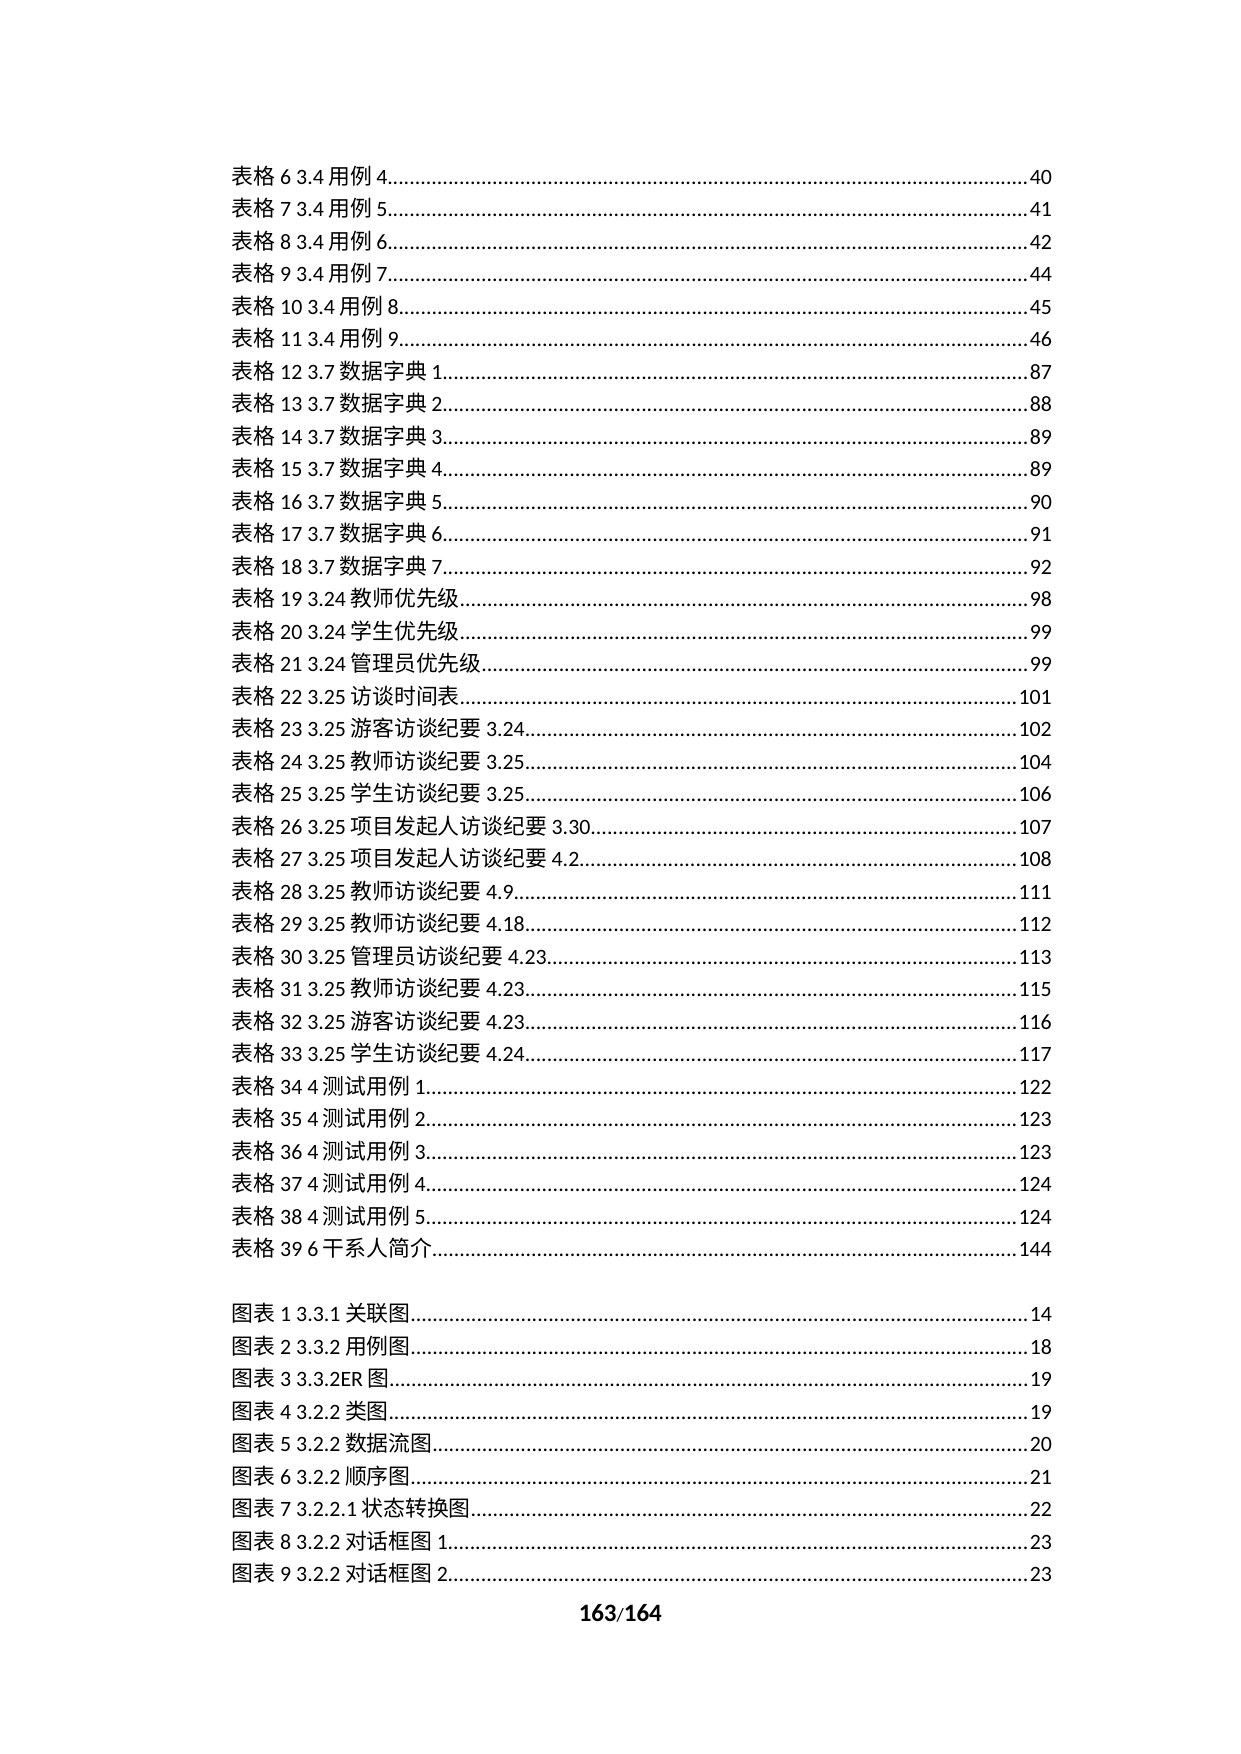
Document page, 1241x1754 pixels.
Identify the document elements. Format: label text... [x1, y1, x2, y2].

text 表格 32 3.25游客访谈纪要4.23 116 [231, 1003, 1053, 1036]
text 图表 4 3.2.2类图 19 [231, 1393, 1053, 1426]
text 表格 15 3.7数据字典4 89 [231, 451, 1053, 483]
text 表格 24 3.25教师访谈纪要3.25 104 [231, 743, 1053, 776]
text 图表 9 3.2.2对话框图2 23 [231, 1556, 1053, 1588]
text 图表 1 3.3.1关联图 14 [231, 1296, 1053, 1328]
text 图表 3 3.3.2ER图 19 [231, 1361, 1053, 1393]
text 表格 37 4测试用例4 124 [231, 1166, 1053, 1198]
text 表格 21 3.24管理员优先级 99 [231, 646, 1053, 678]
text 表格 11 3.4用例9 46 [231, 321, 1053, 353]
text 图表 6 3.2.2顺序图 21 [231, 1458, 1053, 1491]
text 表格 26 3.25项目发起人访谈纪要3.30 107 [231, 808, 1053, 841]
text 表格 6 3.4用例4 40 [231, 158, 1053, 191]
text 表格 25 3.25学生访谈纪要3.25 106 [231, 776, 1053, 808]
text 表格 12 3.7数据字典1 87 [231, 353, 1053, 386]
text 图表 2 3.3.2用例图 18 [231, 1328, 1053, 1361]
text 表格 27 3.25项目发起人访谈纪要4.2 108 [231, 841, 1053, 873]
text 表格 36 4测试用例3 123 [231, 1133, 1053, 1166]
text 表格 13 3.7数据字典2 88 [231, 386, 1053, 418]
text 表格 33 3.25学生访谈纪要4.24 117 [231, 1036, 1053, 1068]
text 图表 7 3.2.2.1状态转换图 22 [231, 1491, 1053, 1523]
text 表格 8 3.4用例6 42 [231, 223, 1053, 256]
text 表格 29 3.25教师访谈纪要4.18 112 [231, 906, 1053, 938]
text 表格 10 3.4用例8 45 [231, 288, 1053, 321]
text 表格 31 3.25教师访谈纪要4.23 115 [231, 971, 1053, 1003]
text 表格 39 6干系人简介 144 [231, 1231, 1053, 1263]
text 表格 28 3.25教师访谈纪要4.9 111 [231, 873, 1053, 906]
text 表格 18 3.7数据字典7 92 [231, 548, 1053, 581]
text 表格 23 3.25游客访谈纪要3.24 102 [231, 711, 1053, 743]
text 表格 34 4测试用例1 122 [231, 1068, 1053, 1101]
text 图表 8 3.2.2对话框图1 23 [231, 1523, 1053, 1556]
text 表格 22 3.25访谈时间表 101 [231, 678, 1053, 711]
text 表格 7 3.4用例5 41 [231, 191, 1053, 223]
text 表格 14 3.7数据字典3 89 [231, 418, 1053, 451]
text 表格 35 4测试用例2 123 [231, 1101, 1053, 1133]
text 表格 17 3.7数据字典6 91 [231, 516, 1053, 548]
text 表格 38 4测试用例5 124 [231, 1198, 1053, 1231]
text 表格 30 3.25管理员访谈纪要4.23 113 [231, 938, 1053, 971]
text 表格 9 3.4用例7 44 [231, 256, 1053, 288]
text 图表 5 3.2.2数据流图 20 [231, 1426, 1053, 1458]
text 表格 19 3.24教师优先级 98 [231, 581, 1053, 613]
text 表格 16 3.7数据字典5 90 [231, 483, 1053, 516]
text 表格 20 3.24学生优先级 99 [231, 613, 1053, 646]
